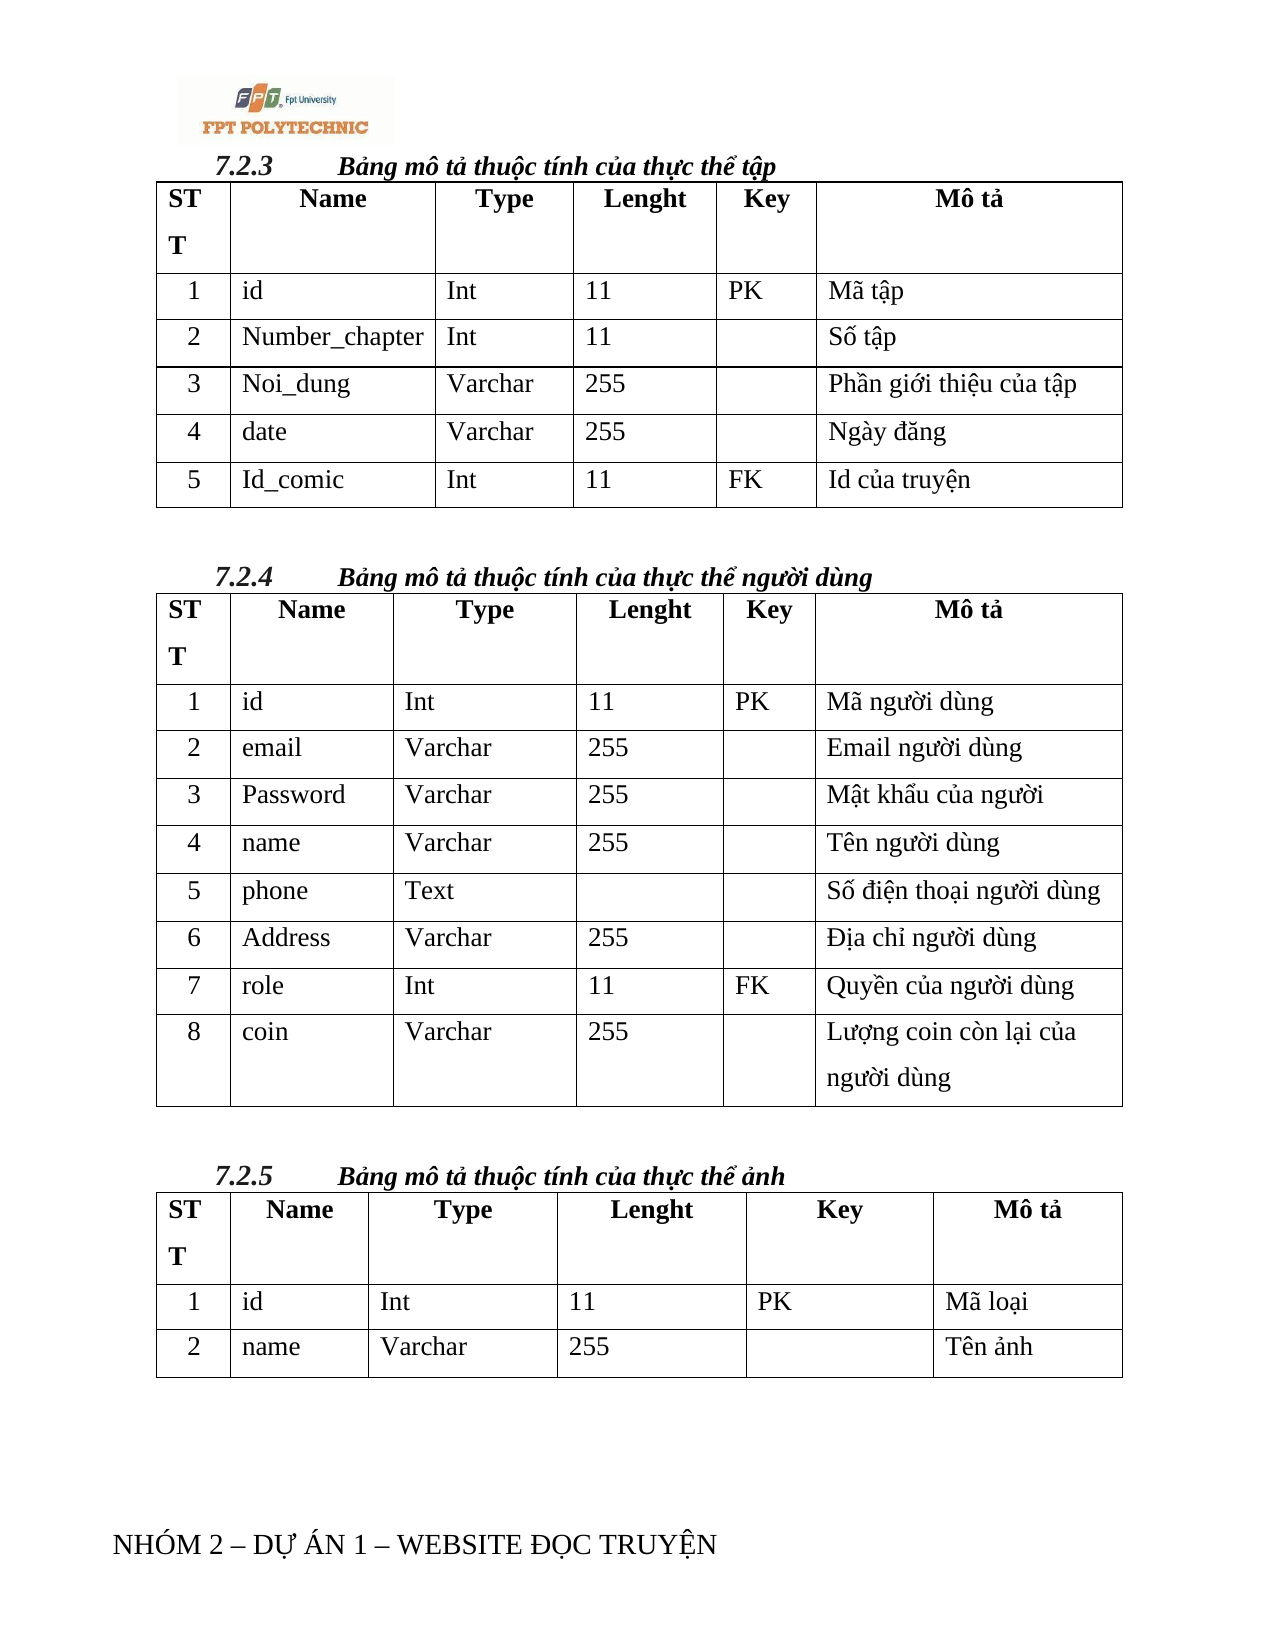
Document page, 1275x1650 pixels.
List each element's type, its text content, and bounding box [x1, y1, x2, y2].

table_cell 6 [157, 922, 230, 968]
table_cell Số tập [817, 320, 1122, 366]
table_header STT [157, 183, 230, 273]
picture [177, 75, 395, 146]
table_cell 11 [574, 320, 716, 366]
table_cell FK [717, 463, 816, 507]
table_cell Varchar [369, 1330, 557, 1377]
table_cell 255 [577, 779, 723, 825]
table_cell id [231, 274, 435, 319]
table_cell [724, 826, 815, 873]
table_cell Varchar [394, 779, 576, 825]
table_cell Varchar [394, 731, 576, 777]
table_header Lenght [558, 1193, 746, 1284]
table_cell Password [231, 779, 393, 825]
table_header Mô tả [817, 183, 1122, 273]
table_cell 255 [577, 731, 723, 777]
table_cell 5 [157, 463, 230, 507]
table_cell 255 [558, 1330, 746, 1377]
table_cell [717, 368, 816, 414]
table_cell id [231, 1285, 368, 1329]
table_cell [724, 779, 815, 825]
table_header Key [747, 1193, 933, 1284]
table_cell Number_chapter [231, 320, 435, 366]
table_cell Mã người dùng [816, 685, 1122, 730]
table_cell 255 [577, 922, 723, 968]
table_cell Tên ảnh [934, 1330, 1122, 1377]
table_cell name [231, 826, 393, 873]
table_cell [747, 1330, 933, 1377]
table_cell 11 [574, 463, 716, 507]
table_header Key [724, 594, 815, 684]
table_cell Id_comic [231, 463, 435, 507]
table_cell [717, 415, 816, 462]
table_header Key [717, 183, 816, 273]
table_cell email [231, 731, 393, 777]
table_cell 5 [157, 874, 230, 921]
table_cell 3 [157, 779, 230, 825]
table_cell 255 [574, 415, 716, 462]
table_cell Int [369, 1285, 557, 1329]
table_cell Lượng coin còn lại của người dùng [816, 1015, 1122, 1106]
table_header Type [436, 183, 573, 273]
table_cell 11 [574, 274, 716, 319]
table_cell 4 [157, 415, 230, 462]
table_cell Địa chỉ người dùng [816, 922, 1122, 968]
table_cell Mật khẩu của người [816, 779, 1122, 825]
table_cell Noi_dung [231, 368, 435, 414]
table_cell 7 [157, 969, 230, 1013]
table_cell FK [724, 969, 815, 1013]
table_cell 255 [574, 368, 716, 414]
table_cell role [231, 969, 393, 1013]
table_cell 1 [157, 274, 230, 319]
table_cell name [231, 1330, 368, 1377]
table_cell 1 [157, 685, 230, 730]
table_header Lenght [577, 594, 723, 684]
table_cell Phần giới thiệu của tập [817, 368, 1122, 414]
table_cell coin [231, 1015, 393, 1106]
table_cell Varchar [394, 922, 576, 968]
table_header Mô tả [816, 594, 1122, 684]
table_cell Text [394, 874, 576, 921]
table_cell PK [717, 274, 816, 319]
table_cell Ngày đăng [817, 415, 1122, 462]
table_header Mô tả [934, 1193, 1122, 1284]
table_cell 3 [157, 368, 230, 414]
table_cell Mã tập [817, 274, 1122, 319]
subtitle Bảng mô tả thuộc tính của thực thể tập [214, 148, 1198, 181]
table_cell [724, 922, 815, 968]
table_cell Address [231, 922, 393, 968]
table_cell 11 [577, 685, 723, 730]
table_cell 4 [157, 826, 230, 873]
table_header Name [231, 1193, 368, 1284]
table_cell 8 [157, 1015, 230, 1106]
table_header Type [394, 594, 576, 684]
table_header Name [231, 183, 435, 273]
table_cell Email người dùng [816, 731, 1122, 777]
subtitle Bảng mô tả thuộc tính của thực thể ảnh [214, 1158, 1198, 1192]
table_cell [577, 874, 723, 921]
table_cell Tên người dùng [816, 826, 1122, 873]
subtitle Bảng mô tả thuộc tính của thực thể người dùng [214, 559, 1198, 592]
table_header Lenght [574, 183, 716, 273]
table_cell Int [436, 463, 573, 507]
table_cell Varchar [394, 1015, 576, 1106]
table_cell Int [436, 274, 573, 319]
table_cell Varchar [436, 415, 573, 462]
table_cell Mã loại [934, 1285, 1122, 1329]
table_cell date [231, 415, 435, 462]
table_cell Id của truyện [817, 463, 1122, 507]
table_cell 11 [558, 1285, 746, 1329]
table_cell [724, 731, 815, 777]
table_cell Varchar [394, 826, 576, 873]
table_cell Varchar [436, 368, 573, 414]
table_cell id [231, 685, 393, 730]
table_cell 2 [157, 731, 230, 777]
table_cell 255 [577, 826, 723, 873]
table_cell phone [231, 874, 393, 921]
table_cell 2 [157, 320, 230, 366]
table_cell 11 [577, 969, 723, 1013]
table_header STT [157, 594, 230, 684]
table_cell Int [394, 685, 576, 730]
table_cell Int [394, 969, 576, 1013]
table_header Name [231, 594, 393, 684]
table_cell PK [724, 685, 815, 730]
table_cell [717, 320, 816, 366]
table_cell [724, 874, 815, 921]
table_cell 255 [577, 1015, 723, 1106]
table_header STT [157, 1193, 230, 1284]
table_cell 2 [157, 1330, 230, 1377]
table_cell PK [747, 1285, 933, 1329]
table_cell Int [436, 320, 573, 366]
table_cell 1 [157, 1285, 230, 1329]
table_cell Quyền của người dùng [816, 969, 1122, 1013]
table_header Type [369, 1193, 557, 1284]
table_cell Số điện thoại người dùng [816, 874, 1122, 921]
table_cell [724, 1015, 815, 1106]
